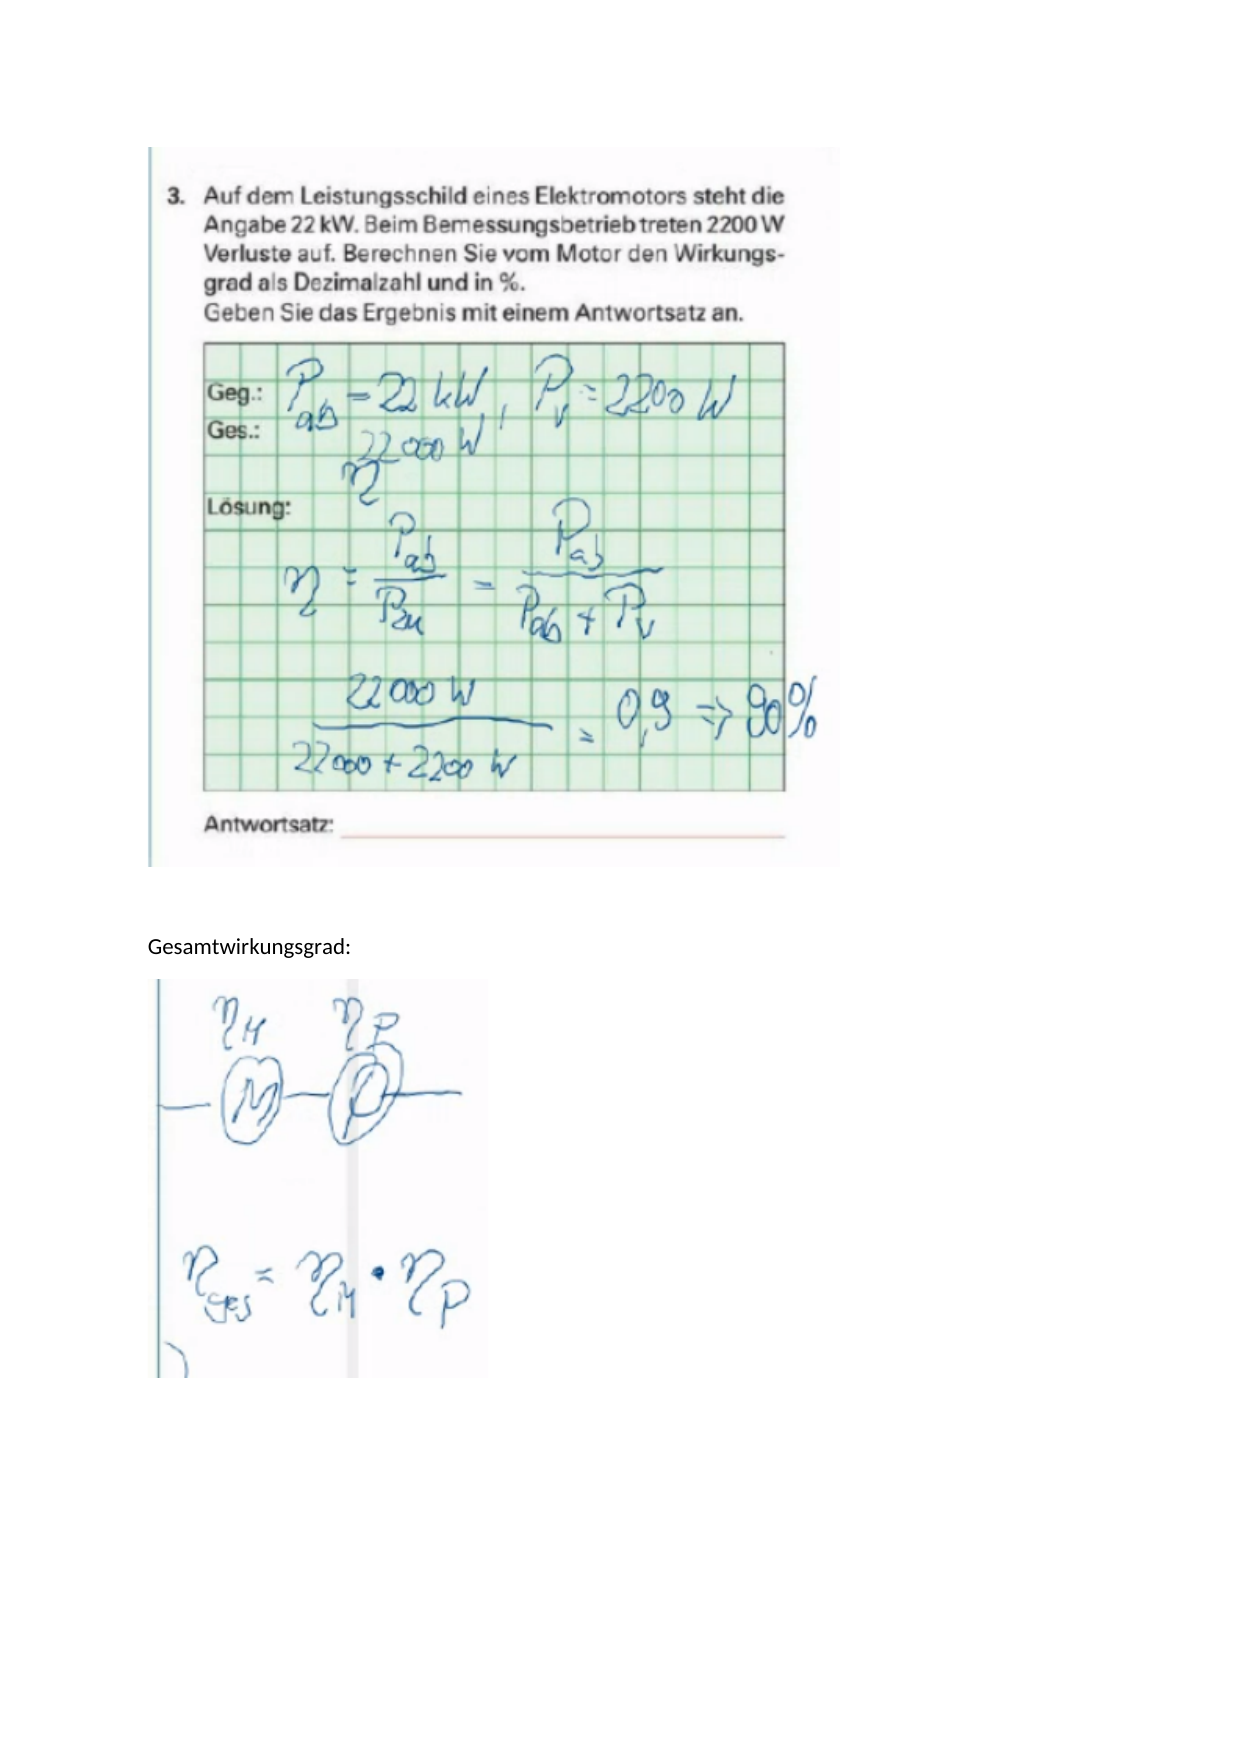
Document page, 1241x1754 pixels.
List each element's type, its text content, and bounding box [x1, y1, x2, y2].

picture [147, 979, 489, 1378]
text Gesamtwirkungsgrad: [148, 932, 1093, 960]
picture [147, 147, 840, 867]
